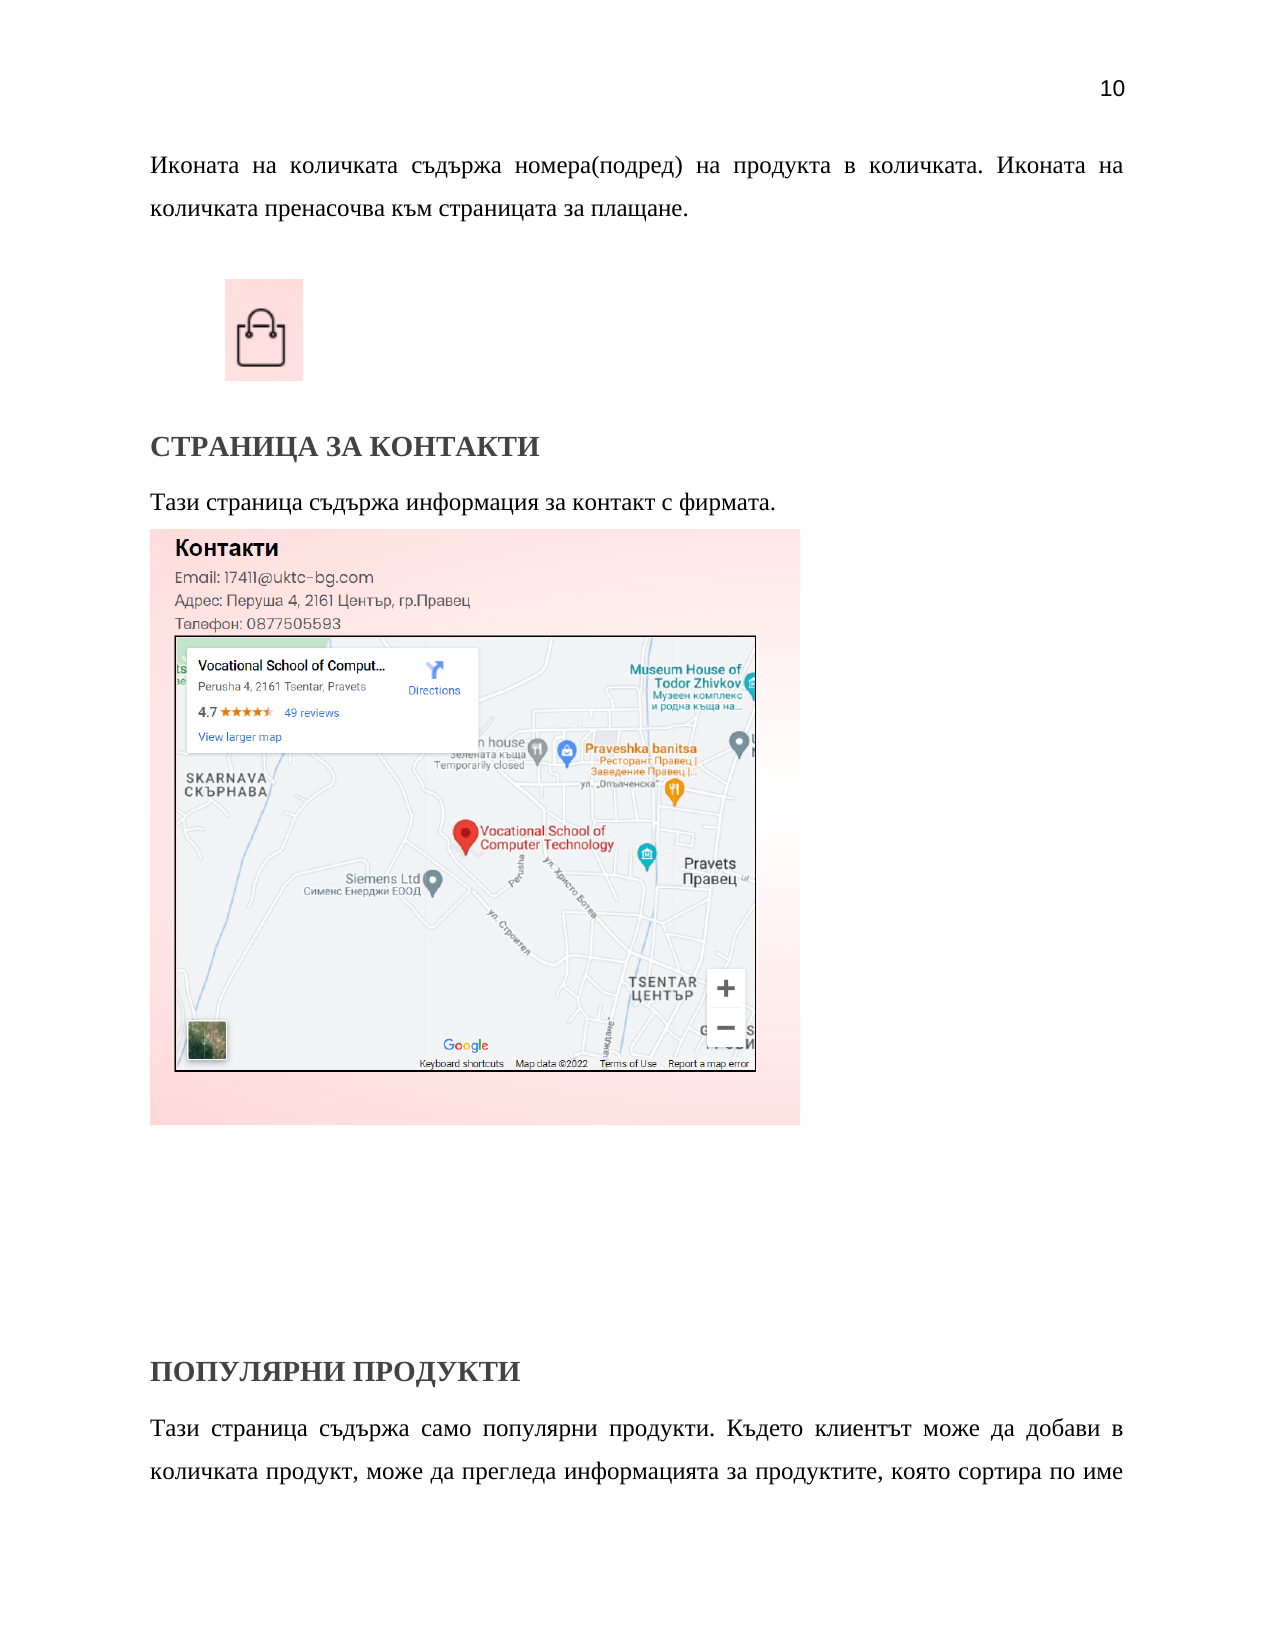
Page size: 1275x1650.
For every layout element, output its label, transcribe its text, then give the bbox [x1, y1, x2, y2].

subtitle СТРАНИЦА ЗА КОНТАКТИ [150, 429, 1125, 462]
subtitle ПОПУЛЯРНИ ПРОДУКТИ [150, 1354, 1125, 1388]
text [150, 1413, 1125, 1484]
picture [225, 279, 304, 381]
text Иконата на количката съдържа номера(подред) на продукта в количката. Иконата на количката пренасочва към страницата за плащане. [150, 150, 1125, 222]
picture [150, 529, 800, 1125]
